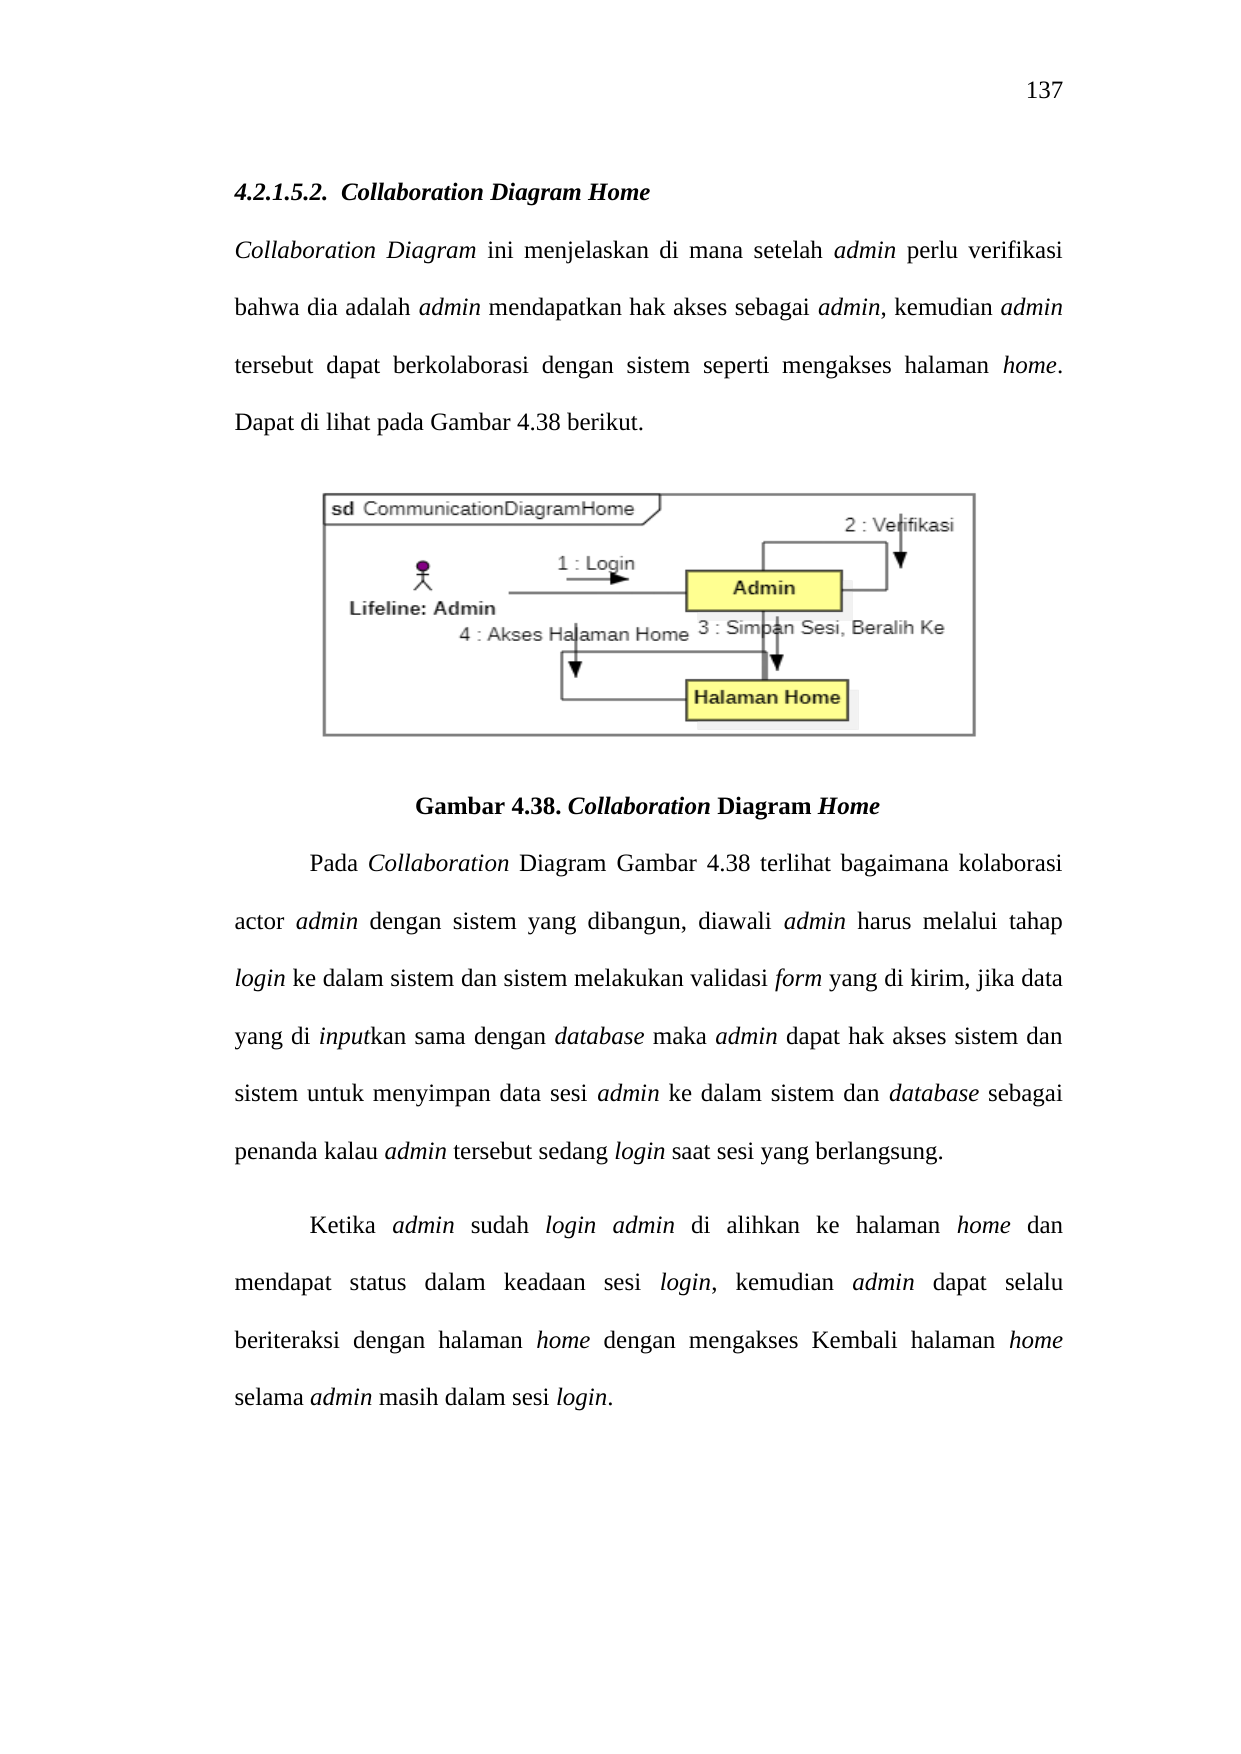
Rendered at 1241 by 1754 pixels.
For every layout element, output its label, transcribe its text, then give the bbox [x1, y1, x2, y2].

text Ketika admin sudah login admin di alihkan ke halaman home dan mendapat status dalam keadaan sesi login, kemudian admin dapat selalu beriteraksi dengan halaman home dengan mengakses Kembali halaman home selama admin masih dalam sesi login. [234, 1210, 1063, 1411]
picture [309, 481, 988, 746]
subtitle Collaboration Diagram Home [234, 177, 1063, 206]
